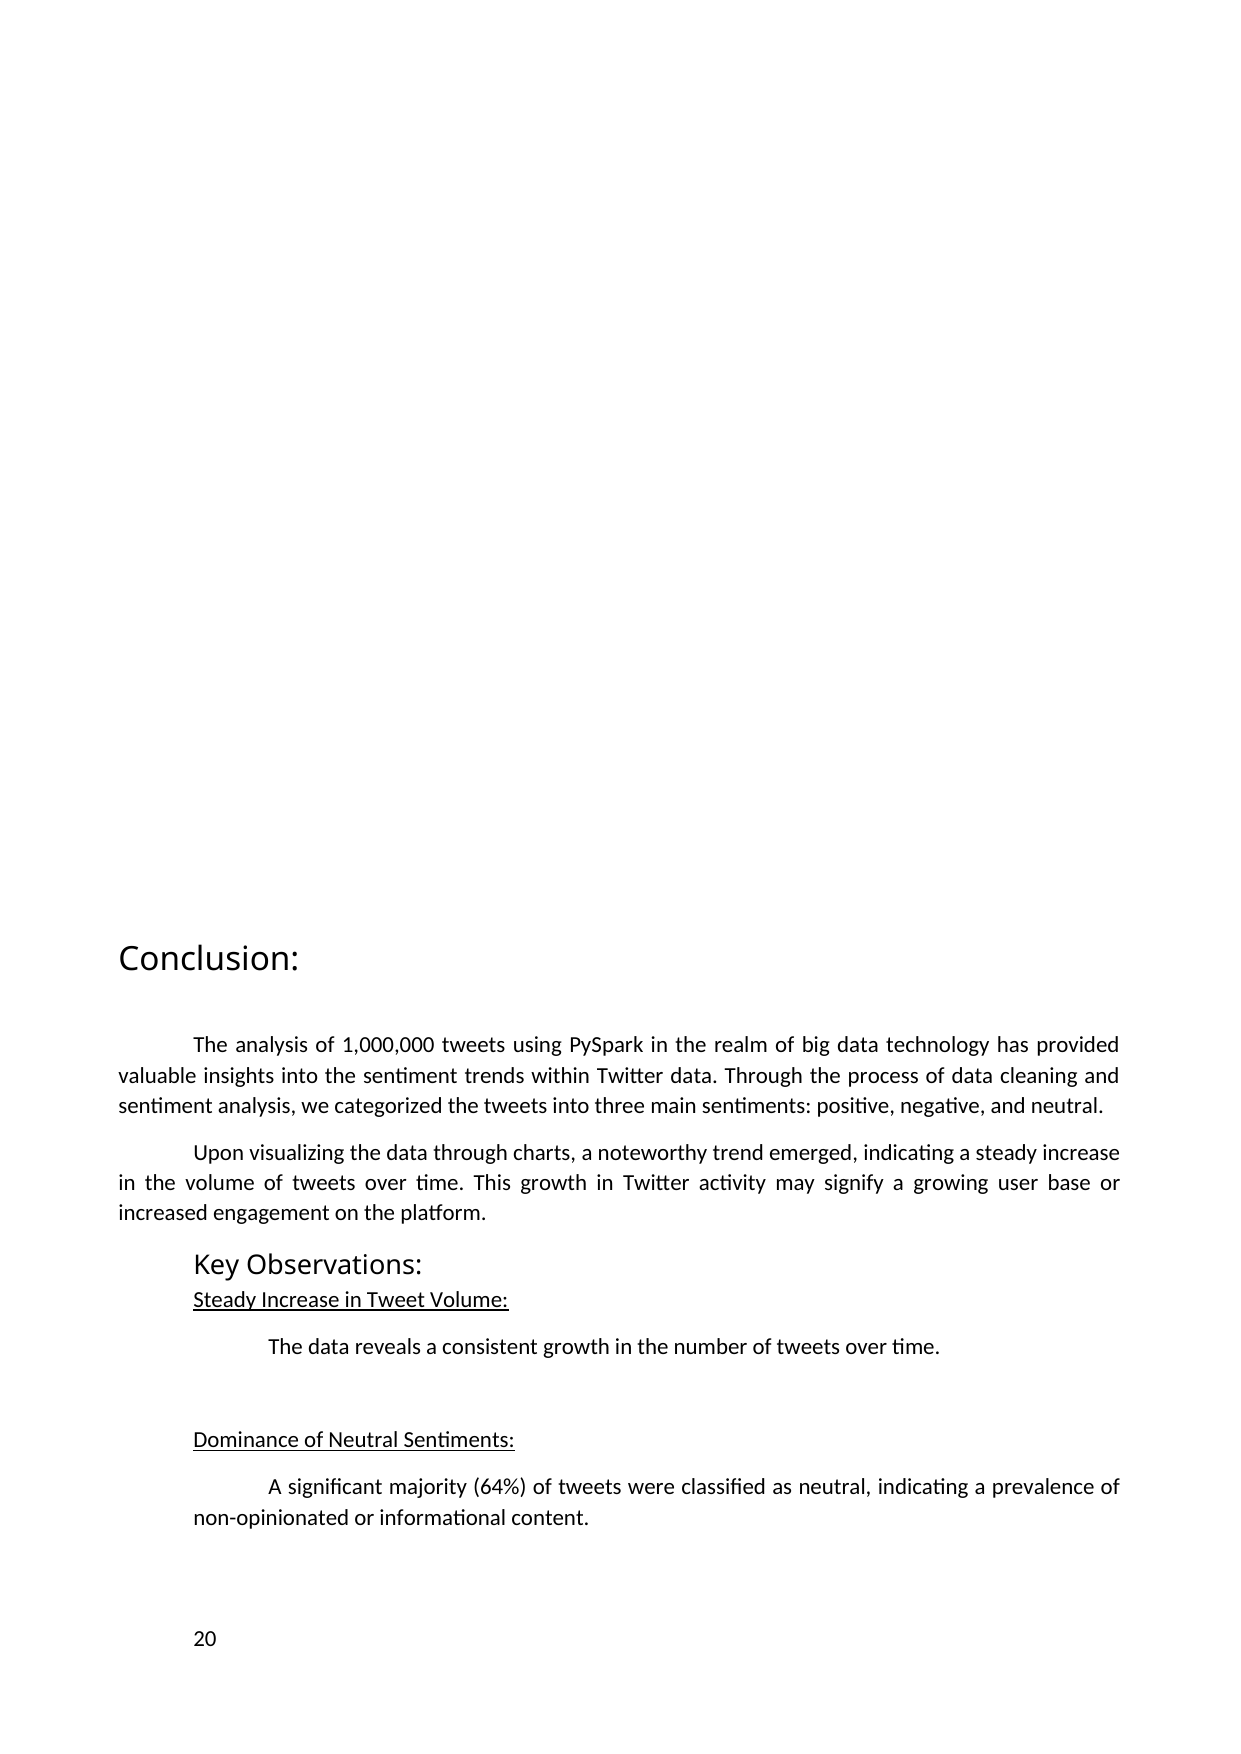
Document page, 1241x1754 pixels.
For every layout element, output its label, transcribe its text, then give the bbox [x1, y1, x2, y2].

text Steady Increase in Tweet Volume: [118, 1285, 1122, 1313]
subtitle Key Observations: [118, 1245, 1122, 1282]
text Upon visualizing the data through charts, a noteworthy trend emerged, indicating a steady increase in the volume of tweets over time. This growth in Twitter activity may signify a growing user base or increased engagement on the platform. [118, 1138, 1122, 1226]
text Dominance of Neutral Sentiments: [118, 1426, 1122, 1454]
subtitle Conclusion: [118, 935, 1122, 980]
text The data reveals a consistent growth in the number of tweets over time. [193, 1332, 1122, 1360]
text The analysis of 1,000,000 tweets using PySpark in the realm of big data technology has provided valuable insights into the sentiment trends within Twitter data. Through the process of data cleaning and sentiment analysis, we categorized the tweets into three main sentiments: positive, negative, and neutral. [118, 1031, 1122, 1119]
text A significant majority (64%) of tweets were classified as neutral, indicating a prevalence of non-opinionated or informational content. [193, 1472, 1122, 1531]
